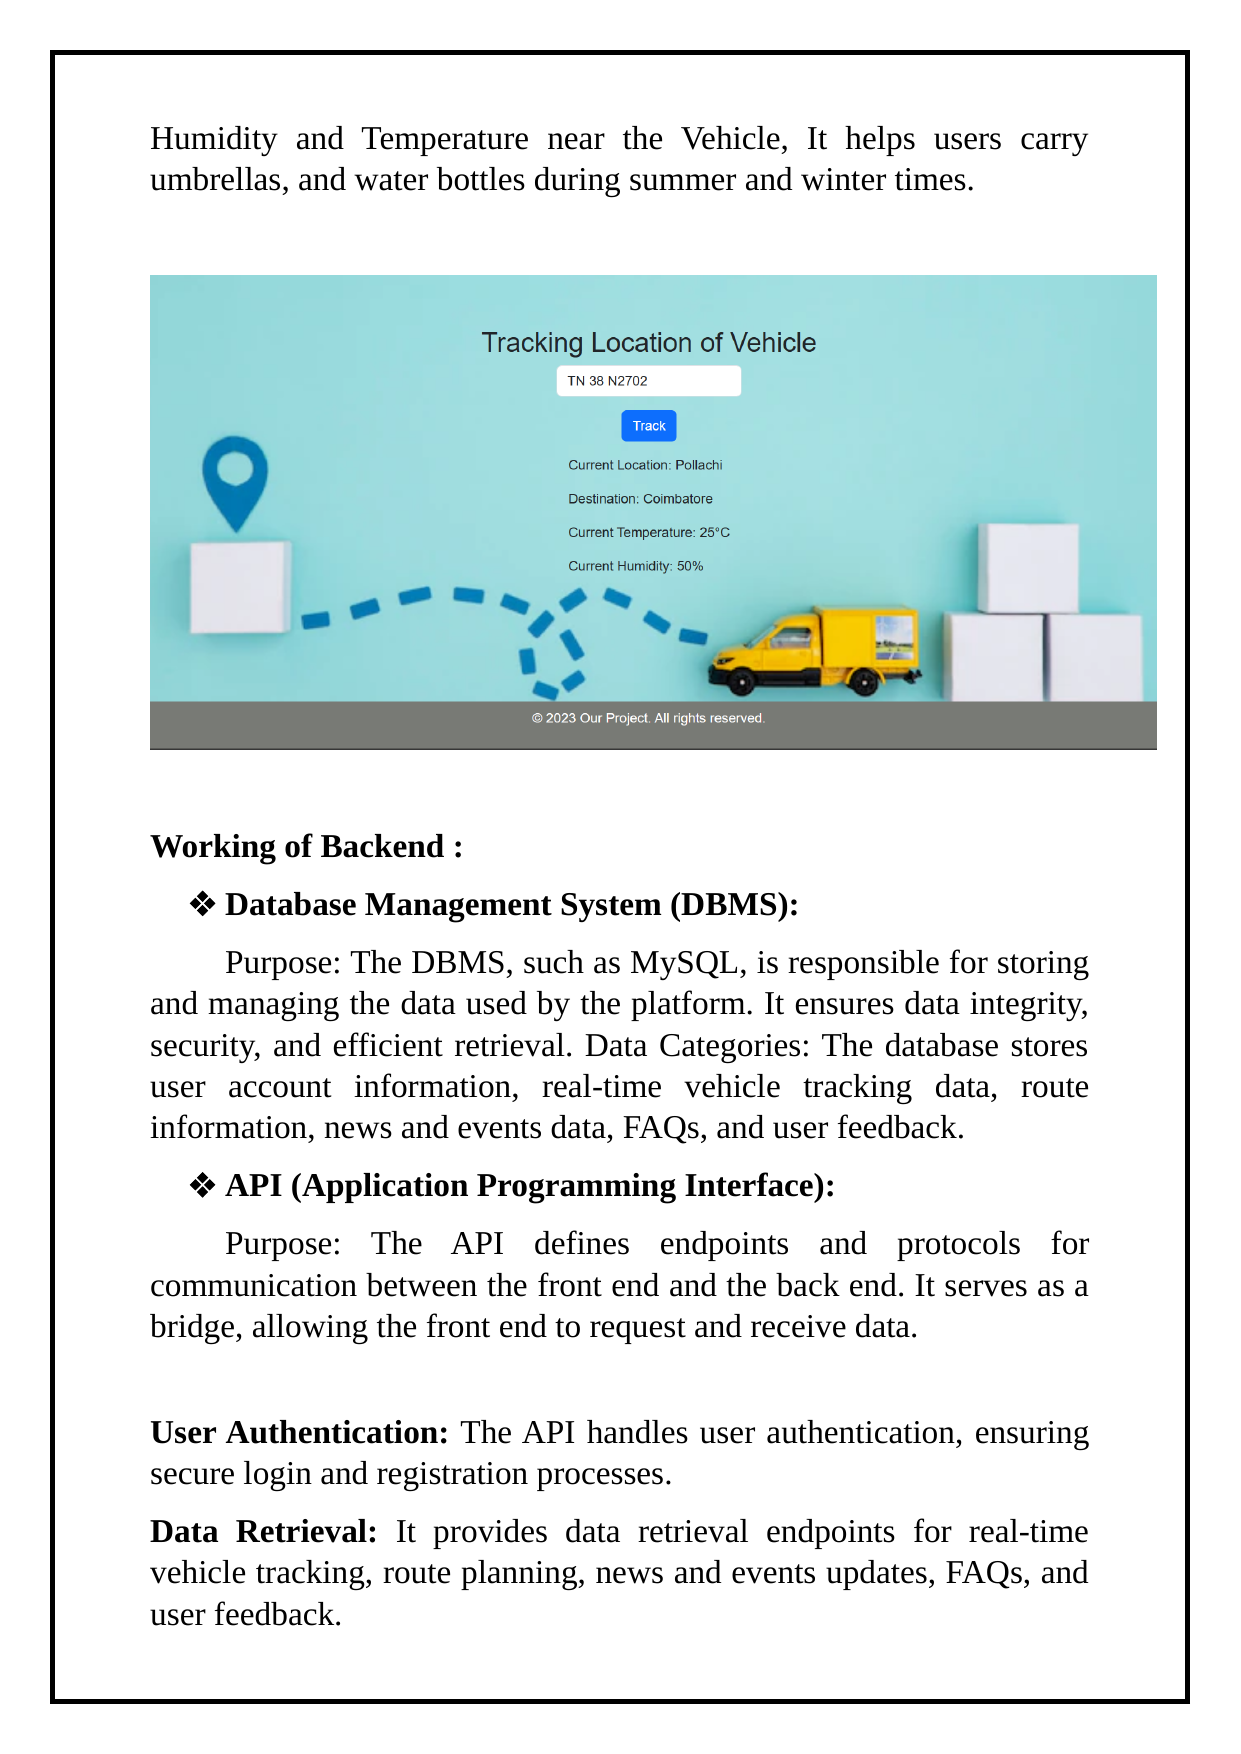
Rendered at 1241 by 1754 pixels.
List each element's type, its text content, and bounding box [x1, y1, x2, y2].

list API (Application Programming Interface): [187, 1166, 1090, 1204]
picture [150, 275, 1157, 750]
text Purpose: The API defines endpoints and protocols for communication between the front end and the back end. It serves as a bridge, allowing the front end to request and receive data. [150, 1224, 1090, 1345]
text Purpose: The DBMS, such as MySQL, is responsible for storing and managing the data used by the platform. It ensures data integrity, security, and efficient retrieval. Data Categories: The database stores user account information, real-time vehicle tracking data, route information, news and events data, FAQs, and user feedback. [150, 942, 1090, 1146]
text Data Retrieval: It provides data retrieval endpoints for real-time vehicle tracking, route planning, news and events updates, FAQs, and user feedback. [150, 1511, 1090, 1632]
text User Authentication: The API handles user authentication, ensuring secure login and registration processes. [150, 1412, 1090, 1492]
list Database Management System (DBMS): [187, 884, 1090, 922]
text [150, 118, 1090, 198]
text Working of Backend : [150, 826, 1090, 864]
